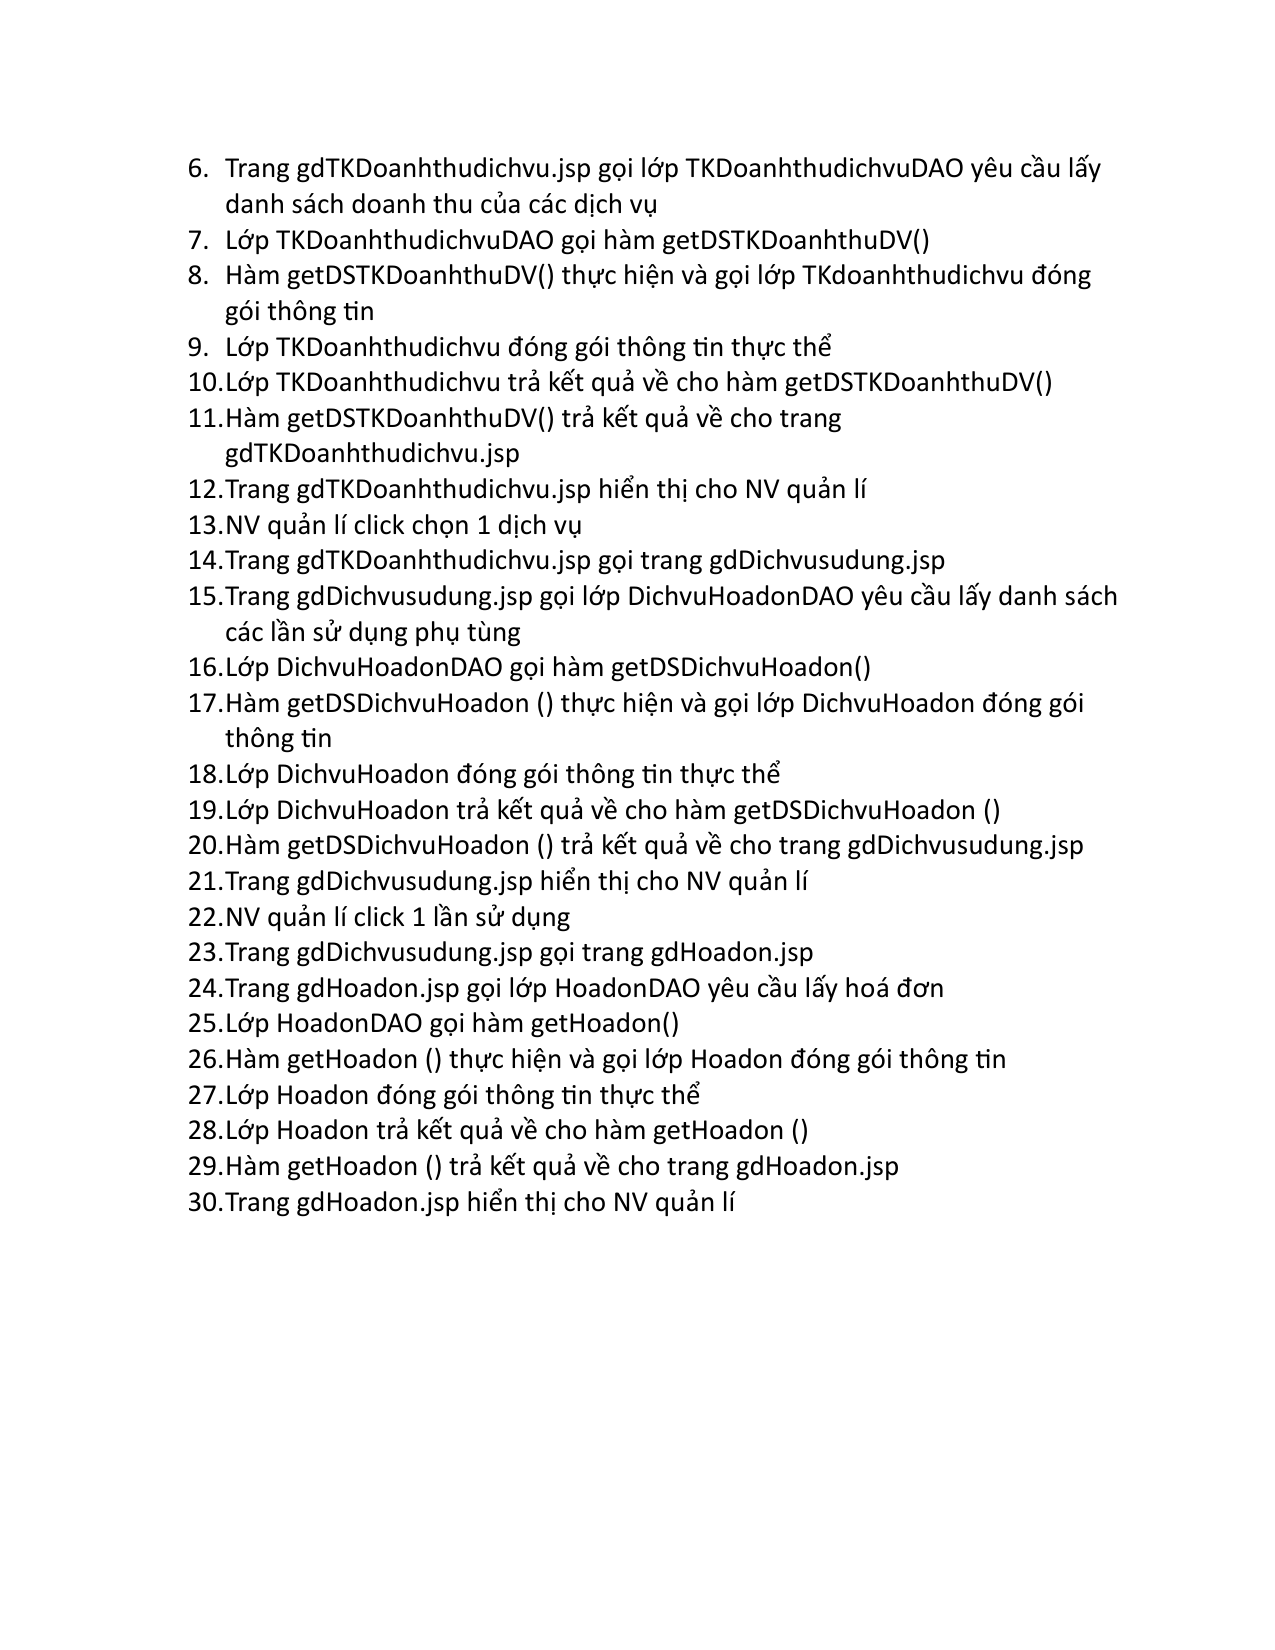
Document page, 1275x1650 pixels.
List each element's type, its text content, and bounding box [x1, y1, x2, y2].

list Hàm getDSDichvuHoadon () thực hiện và gọi lớp DichvuHoadon đóng gói thông tin [187, 684, 1125, 756]
list Trang gdTKDoanhthudichvu.jsp gọi lớp TKDoanhthudichvuDAO yêu cầu lấy danh sách doanh thu của các dịch vụ [187, 150, 1125, 221]
list Lớp TKDoanhthudichvu trả kết quả về cho hàm getDSTKDoanhthuDV() [187, 364, 1125, 399]
list Hàm getHoadon () thực hiện và gọi lớp Hoadon đóng gói thông tin [187, 1041, 1125, 1076]
list Trang gdDichvusudung.jsp gọi lớp DichvuHoadonDAO yêu cầu lấy danh sách các lần sử dụng phụ tùng [187, 577, 1125, 649]
list Lớp Hoadon đóng gói thông tin thực thể [187, 1076, 1125, 1112]
list Trang gdTKDoanhthudichvu.jsp hiển thị cho NV quản lí [187, 471, 1125, 506]
list Lớp DichvuHoadon đóng gói thông tin thực thể [187, 756, 1125, 791]
list Lớp DichvuHoadon trả kết quả về cho hàm getDSDichvuHoadon () [187, 791, 1125, 827]
list Trang gdHoadon.jsp hiển thị cho NV quản lí [187, 1183, 1125, 1219]
list Trang gdDichvusudung.jsp gọi trang gdHoadon.jsp [187, 934, 1125, 969]
list Lớp TKDoanhthudichvuDAO gọi hàm getDSTKDoanhthuDV() [187, 221, 1125, 257]
list NV quản lí click 1 lần sử dụng [187, 898, 1125, 934]
list Hàm getHoadon () trả kết quả về cho trang gdHoadon.jsp [187, 1147, 1125, 1183]
list Lớp HoadonDAO gọi hàm getHoadon() [187, 1005, 1125, 1041]
list Lớp TKDoanhthudichvu đóng gói thông tin thực thể [187, 328, 1125, 364]
list Hàm getDSDichvuHoadon () trả kết quả về cho trang gdDichvusudung.jsp [187, 827, 1125, 862]
list Trang gdHoadon.jsp gọi lớp HoadonDAO yêu cầu lấy hoá đơn [187, 969, 1125, 1005]
list Hàm getDSTKDoanhthuDV() trả kết quả về cho trang gdTKDoanhthudichvu.jsp [187, 399, 1125, 471]
list Trang gdDichvusudung.jsp hiển thị cho NV quản lí [187, 862, 1125, 898]
list NV quản lí click chọn 1 dịch vụ [187, 506, 1125, 542]
list Hàm getDSTKDoanhthuDV() thực hiện và gọi lớp TKdoanhthudichvu đóng gói thông tin [187, 257, 1125, 328]
list Trang gdTKDoanhthudichvu.jsp gọi trang gdDichvusudung.jsp [187, 542, 1125, 577]
list Lớp Hoadon trả kết quả về cho hàm getHoadon () [187, 1112, 1125, 1147]
list Lớp DichvuHoadonDAO gọi hàm getDSDichvuHoadon() [187, 649, 1125, 684]
